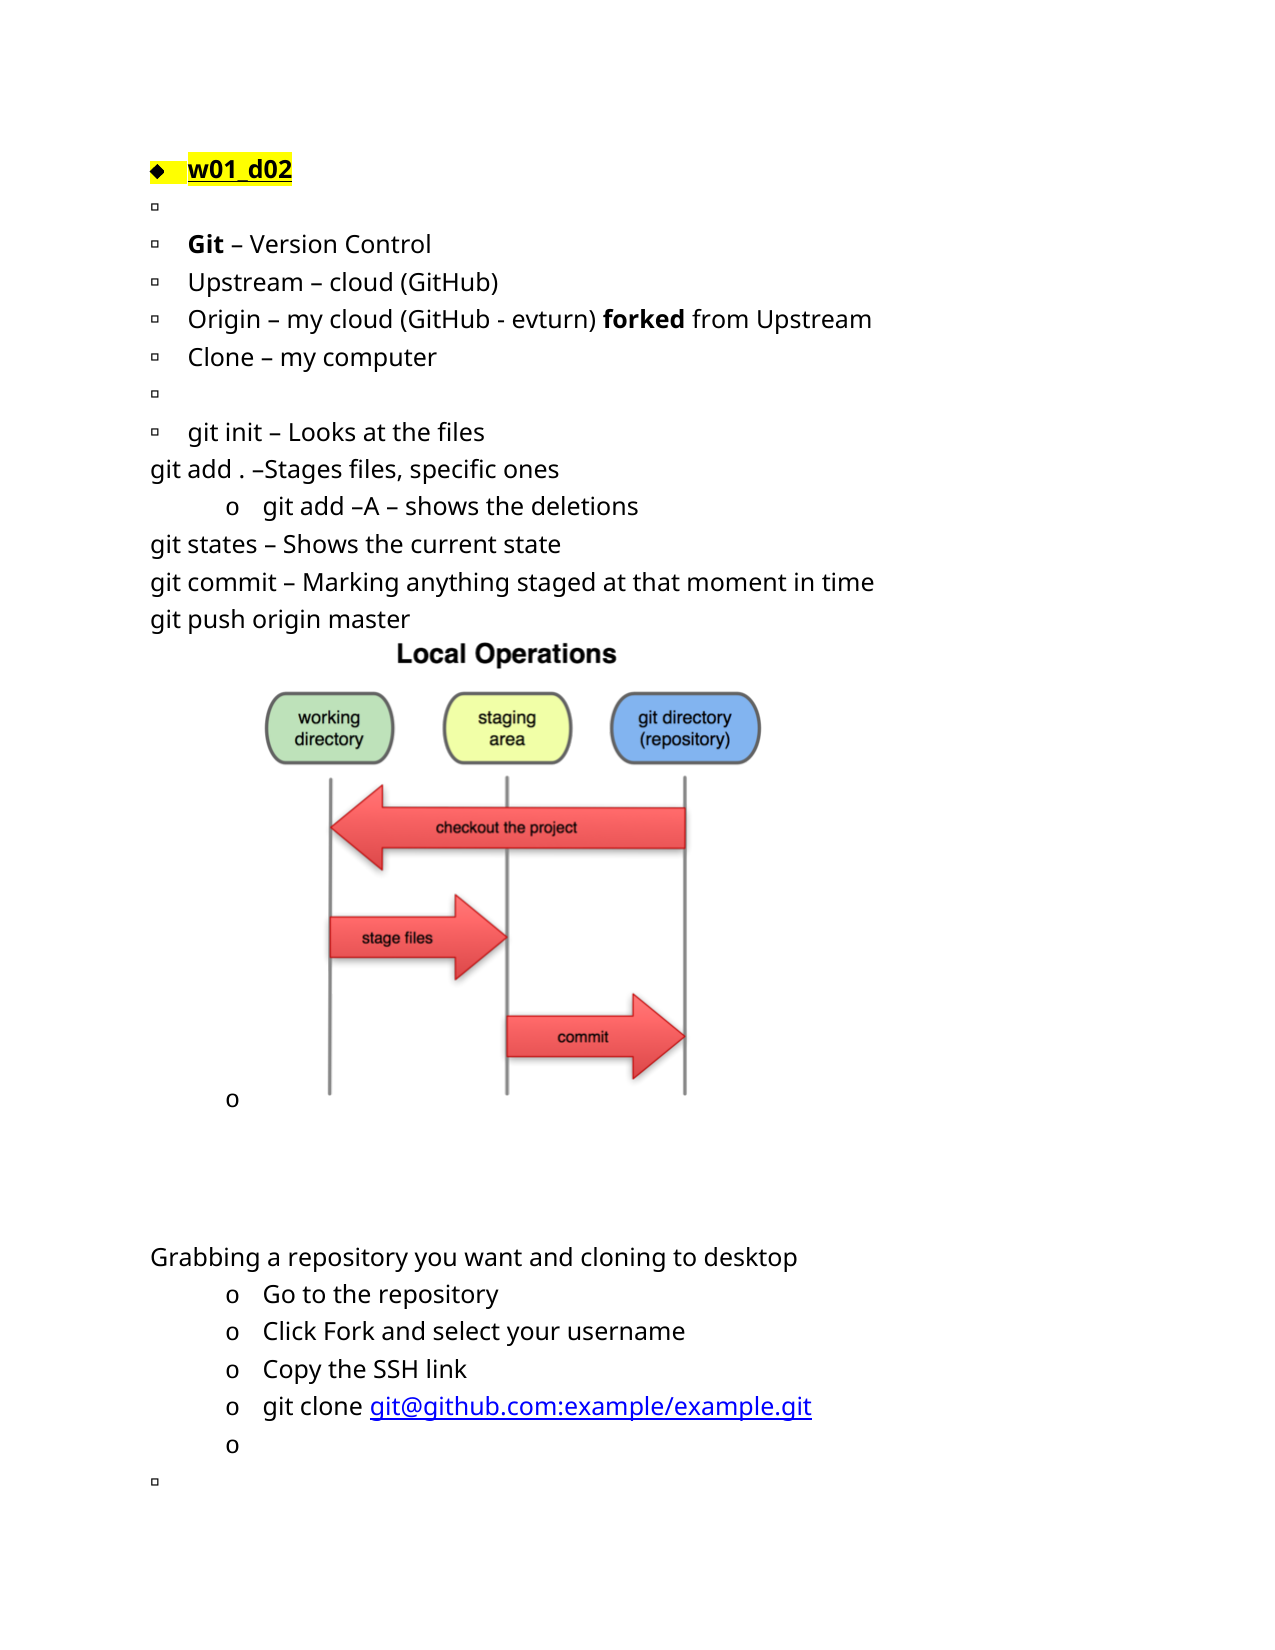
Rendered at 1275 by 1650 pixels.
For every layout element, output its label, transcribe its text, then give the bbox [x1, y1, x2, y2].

text git clone git@github.com:example/example.git [225, 1387, 1125, 1425]
list git add . –Stages files, specific ones [150, 450, 1125, 487]
text Copy the SSH link [225, 1350, 1125, 1387]
text Go to the repository [225, 1275, 1125, 1312]
list git push origin master [150, 600, 1125, 637]
list git commit – Marking anything staged at that moment in time [150, 562, 1125, 600]
list git states – Shows the current state [150, 525, 1125, 562]
text git add –A – shows the deletions [225, 487, 1125, 525]
list Grabbing a repository you want and cloning to desktop [150, 1237, 1125, 1275]
text git init – Looks at the files [150, 412, 1125, 450]
text Clone – my computer [150, 337, 1125, 375]
list w01_d02 [150, 150, 1125, 187]
picture [262, 637, 763, 1098]
text Git – Version Control [150, 225, 1125, 262]
text Origin – my cloud (GitHub - evturn) forked from Upstream [150, 300, 1125, 337]
text Upstream – cloud (GitHub) [150, 262, 1125, 300]
text Click Fork and select your username [225, 1312, 1125, 1350]
